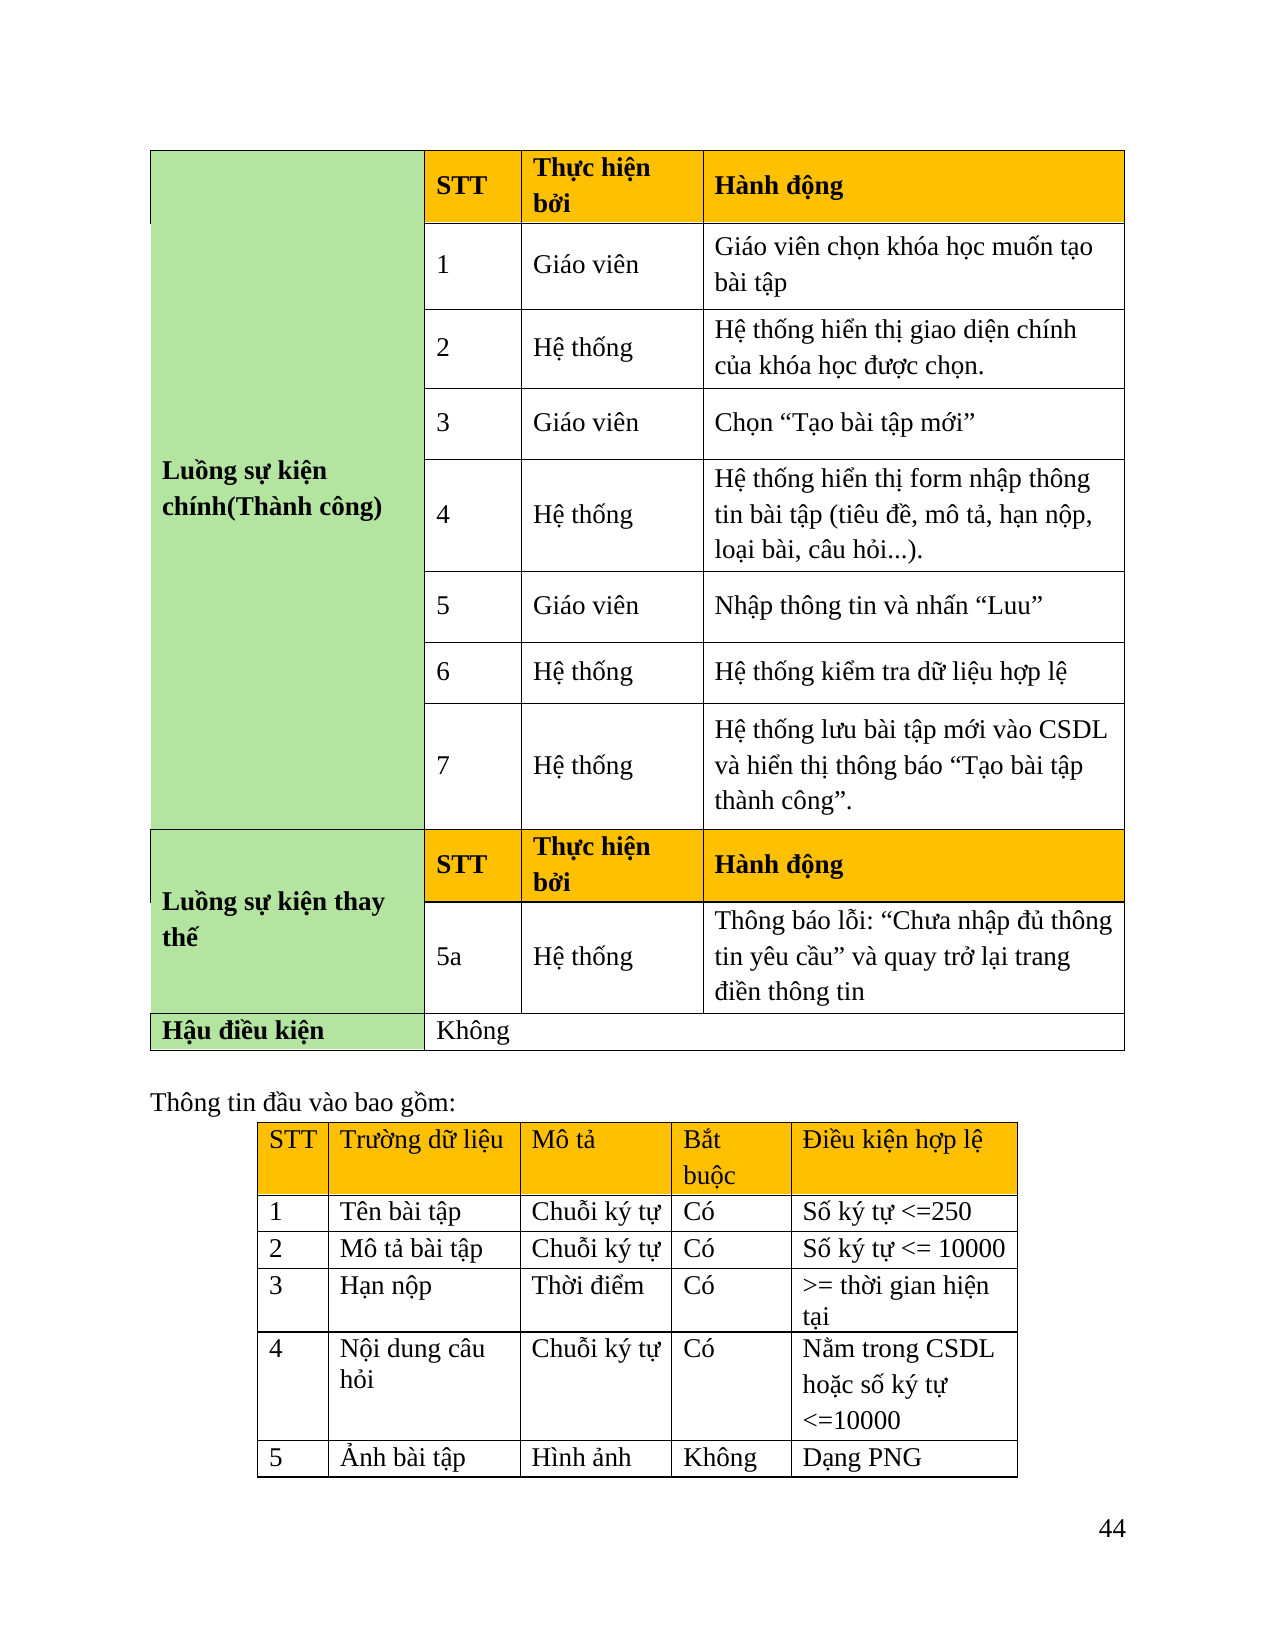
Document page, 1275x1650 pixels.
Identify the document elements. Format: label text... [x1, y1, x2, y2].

table_cell Hành động [704, 830, 1124, 901]
table_cell 2 [425, 310, 521, 388]
table_cell Có [672, 1269, 791, 1331]
table_cell Hạn nộp [329, 1269, 520, 1331]
table_header Mô tả [521, 1123, 671, 1194]
table_cell Hệ thống lưu bài tập mới vào CSDL và hiển thị thông báo “Tạo bài tập thành công”. [704, 704, 1124, 829]
table_cell Giáo viên [522, 389, 703, 459]
table_cell Số ký tự <= 10000 [792, 1232, 1017, 1268]
table_cell Nội dung câu hỏi [329, 1333, 520, 1439]
table_cell 6 [425, 643, 521, 703]
table_cell Luồng sự kiện chính(Thành công) [151, 151, 424, 829]
table_header Trường dữ liệu [329, 1123, 520, 1194]
table_cell Hành động [704, 151, 1124, 222]
table_cell Hệ thống [522, 310, 703, 388]
table_cell 3 [425, 389, 521, 459]
table_cell Thời điểm [521, 1269, 671, 1331]
table_cell Hình ảnh [521, 1441, 671, 1476]
table_cell Thực hiện bởi [522, 830, 703, 901]
table_cell Mô tả bài tập [329, 1232, 520, 1268]
table_cell 4 [425, 460, 521, 571]
table_cell 5 [258, 1441, 328, 1476]
table_header Điều kiện hợp lệ [792, 1123, 1017, 1194]
table_cell 5 [425, 572, 521, 642]
table_cell Hệ thống [522, 643, 703, 703]
table_cell Hệ thống hiển thị form nhập thông tin bài tập (tiêu đề, mô tả, hạn nộp, loại bài, câu hỏi...). [704, 460, 1124, 571]
table_cell Nhập thông tin và nhấn “Luu” [704, 572, 1124, 642]
table_header Bắt buộc [672, 1123, 791, 1194]
table_cell Có [672, 1196, 791, 1231]
table_cell Số ký tự <=250 [792, 1196, 1017, 1231]
table_cell Dạng PNG [792, 1441, 1017, 1476]
text Thông tin đầu vào bao gồm: [150, 1086, 1125, 1117]
table_cell Giáo viên chọn khóa học muốn tạo bài tập [704, 224, 1124, 309]
table_cell Hậu điều kiện [151, 1014, 424, 1049]
table_cell Tên bài tập [329, 1196, 520, 1231]
table_cell Hệ thống hiển thị giao diện chính của khóa học được chọn. [704, 310, 1124, 388]
table_cell Hệ thống [522, 460, 703, 571]
table_cell Chuỗi ký tự [521, 1232, 671, 1268]
table_header STT [258, 1123, 328, 1194]
table_cell Thực hiện bởi [522, 151, 703, 222]
table_cell Có [672, 1333, 791, 1439]
table_cell Hệ thống [522, 903, 703, 1013]
table_cell Chọn “Tạo bài tập mới” [704, 389, 1124, 459]
table_cell 1 [425, 224, 521, 309]
table_cell Hệ thống kiểm tra dữ liệu hợp lệ [704, 643, 1124, 703]
table_cell Nằm trong CSDL hoặc số ký tự <=10000 [792, 1333, 1017, 1439]
table_cell >= thời gian hiện tại [792, 1269, 1017, 1331]
table_cell 7 [425, 704, 521, 829]
table_cell Chuỗi ký tự [521, 1196, 671, 1231]
table_cell Thông báo lỗi: “Chưa nhập đủ thông tin yêu cầu” và quay trở lại trang điền thông tin [704, 903, 1124, 1013]
table_cell 4 [258, 1333, 328, 1439]
table_cell Chuỗi ký tự [521, 1333, 671, 1439]
table_cell 5a [425, 903, 521, 1013]
table_cell 2 [258, 1232, 328, 1268]
table_cell Hệ thống [522, 704, 703, 829]
table_cell STT [425, 830, 521, 901]
table_cell Giáo viên [522, 572, 703, 642]
table_cell 1 [258, 1196, 328, 1231]
table_cell Không [672, 1441, 791, 1476]
table_cell Giáo viên [522, 224, 703, 309]
table_cell STT [425, 151, 521, 222]
table_cell 3 [258, 1269, 328, 1331]
table_cell Ảnh bài tập [329, 1441, 520, 1476]
table_cell Có [672, 1232, 791, 1268]
table_cell Không [425, 1014, 1124, 1049]
table_cell Luồng sự kiện thay thế [151, 830, 424, 1013]
